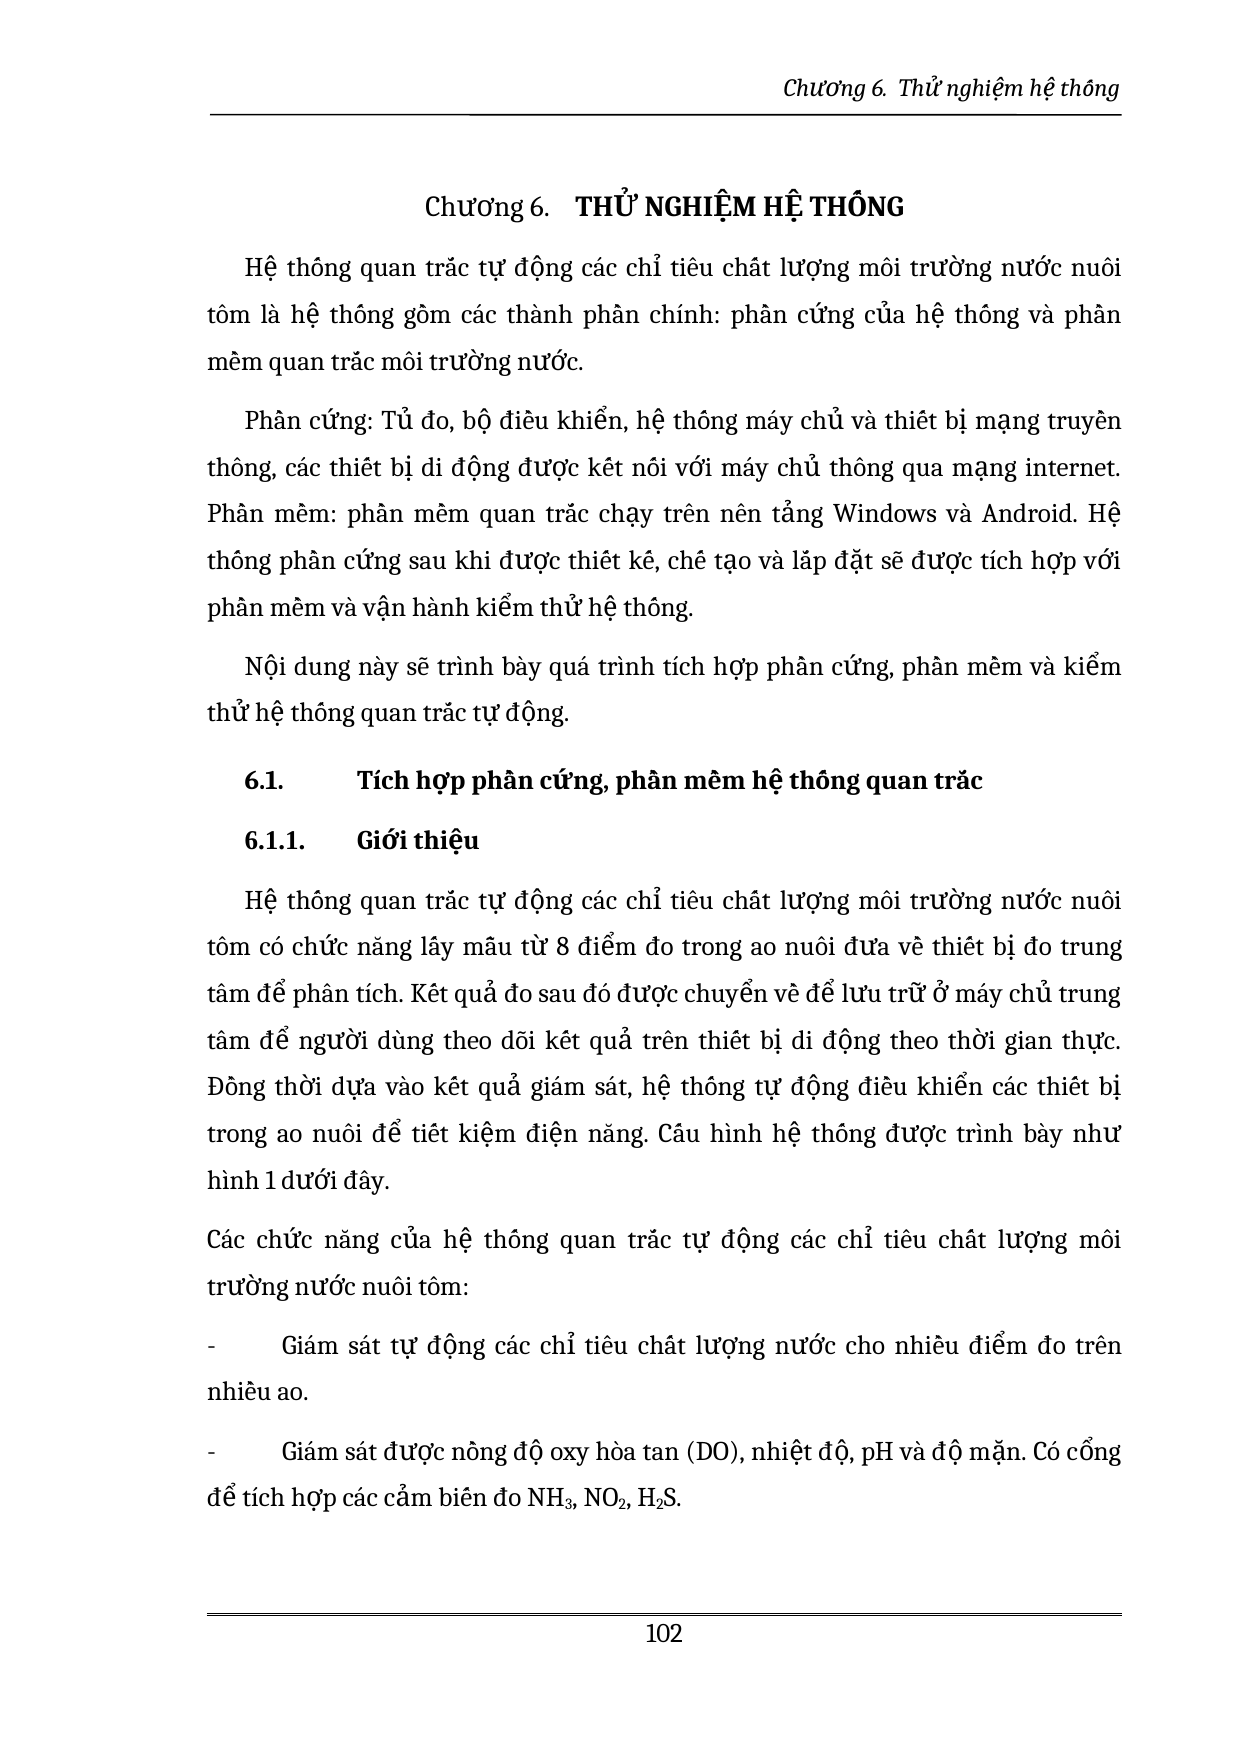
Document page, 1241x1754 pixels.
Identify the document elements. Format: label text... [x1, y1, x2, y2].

text Hệ thống quan trắc tự động các chỉ tiêu chất lượng môi trường nước nuôi tôm là hệ thống gồm các thành phần chính: phần cứng của hệ thống và phần mềm quan trắc môi trường nước. [207, 252, 1122, 377]
text Các chức năng của hệ thống quan trắc tự động các chỉ tiêu chất lượng môi trường nước nuôi tôm: [207, 1224, 1122, 1302]
subtitle Tích hợp phần cứng, phần mềm hệ thống quan trắc [244, 765, 1122, 796]
text Nội dung này sẽ trình bày quá trình tích hợp phần cứng, phần mềm và kiểm thử hệ thống quan trắc tự động. [207, 651, 1122, 729]
text - Giám sát được nồng độ oxy hòa tan (DO), nhiệt độ, pH và độ mặn. Có cổng để tích hợp các cảm biến đo NH3, NO2, H2S. [207, 1436, 1122, 1513]
text Hệ thống quan trắc tự động các chỉ tiêu chất lượng môi trường nước nuôi tôm có chức năng lấy mẫu từ 8 điểm đo trong ao nuôi đưa về thiết bị đo trung tâm để phân tích. Kết quả đo sau đó được chuyển về để lưu trữ ở máy chủ trung tâm để người dùng theo dõi kết quả trên thiết bị di động theo thời gian thực. Đồng thời dựa vào kết quả giám sát, hệ thống tự động điều khiển các thiết bị trong ao nuôi để tiết kiệm điện năng. Cấu hình hệ thống được trình bày như hình 1 dưới đây. [207, 885, 1122, 1196]
text - Giám sát tự động các chỉ tiêu chất lượng nước cho nhiều điểm đo trên nhiều ao. [207, 1330, 1122, 1408]
subtitle THỬ NGHIỆM HỆ THỐNG [207, 190, 1122, 223]
subtitle Giới thiệu [244, 824, 1122, 856]
text Phần cứng: Tủ đo, bộ điều khiển, hệ thống máy chủ và thiết bị mạng truyền thông, các thiết bị di động được kết nối với máy chủ thông qua mạng internet. Phần mềm: phần mềm quan trắc chạy trên nên tảng Windows và Android. Hệ thống phần cứng sau khi được thiết kế, chế tạo và lắp đặt sẽ được tích hợp với phần mềm và vận hành kiểm thử hệ thống. [207, 405, 1122, 623]
